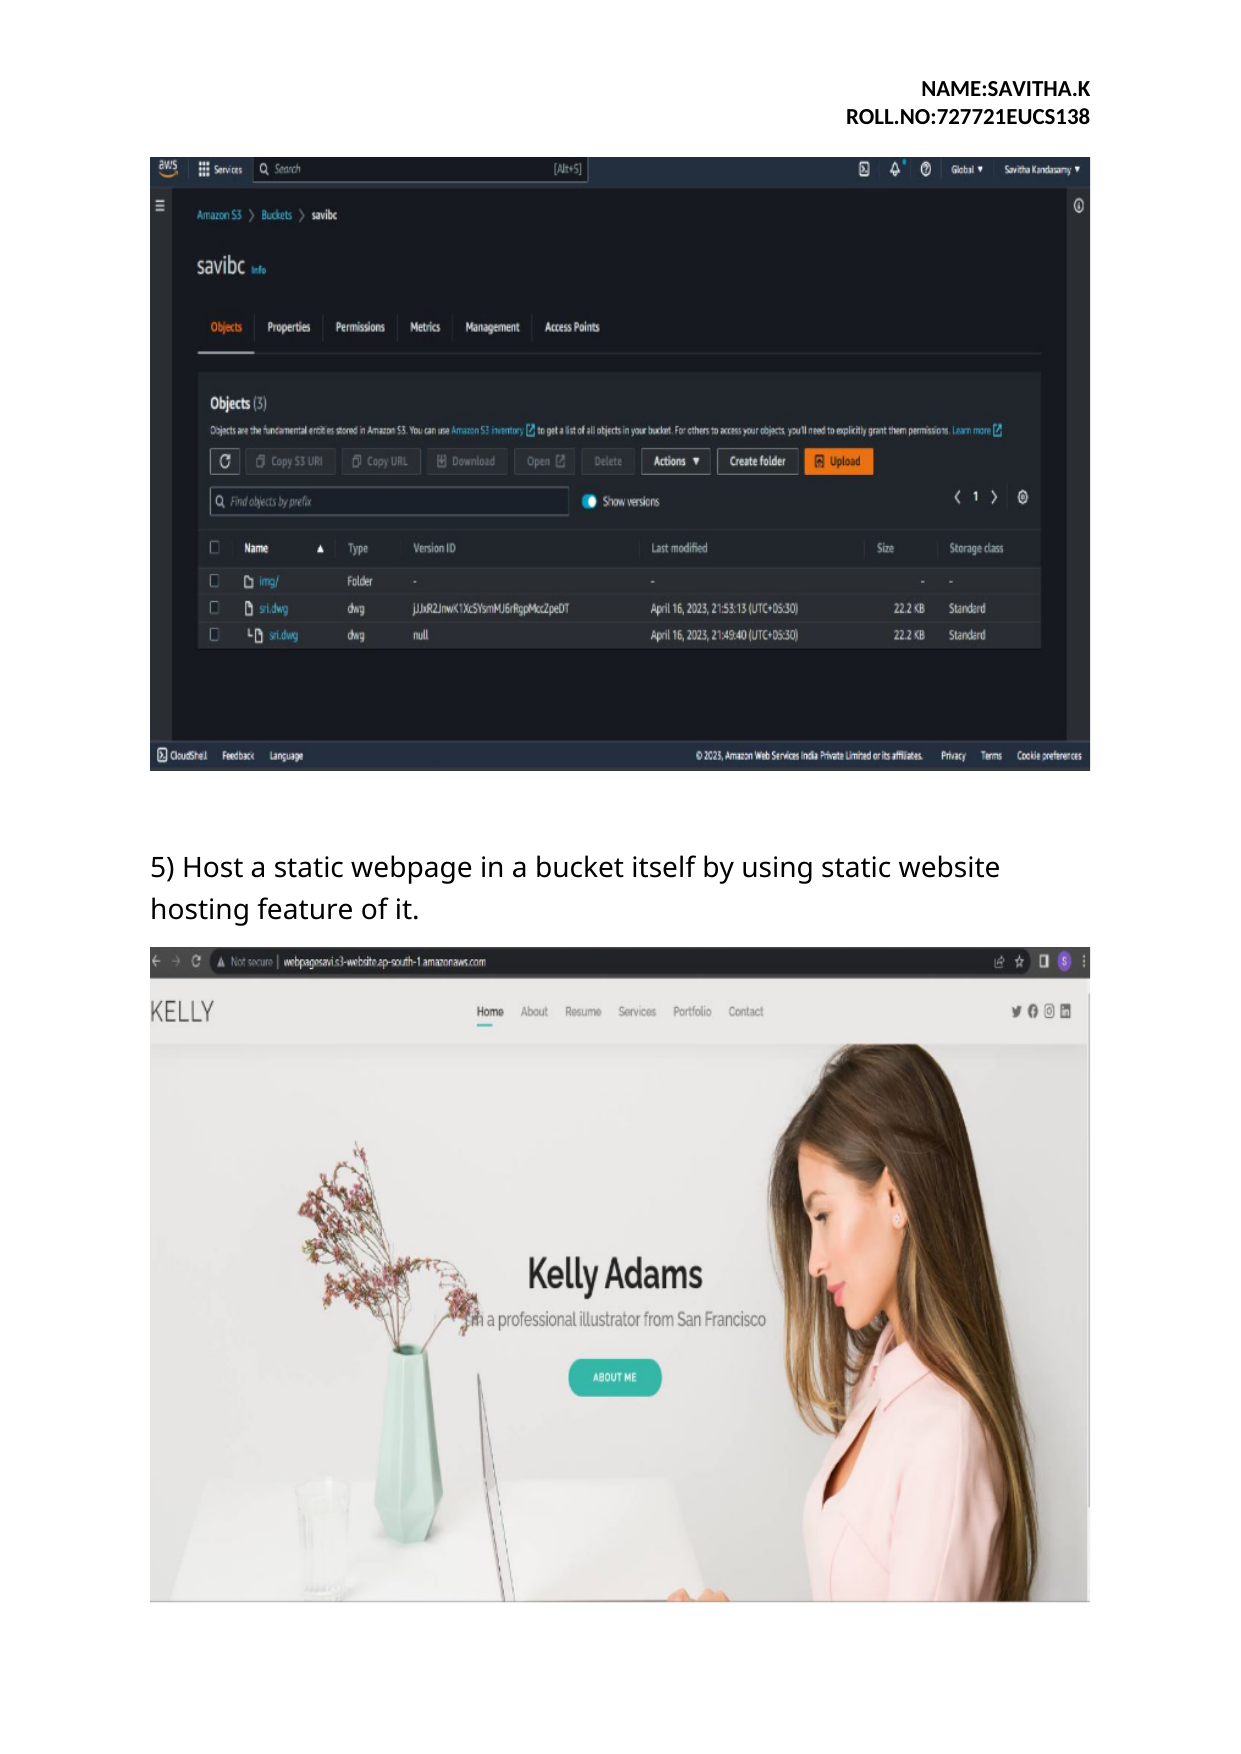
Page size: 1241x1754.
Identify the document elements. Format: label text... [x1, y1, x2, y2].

picture [150, 157, 1091, 771]
text 5) Host a static webpage in a bucket itself by using static website hosting feature of it. [150, 848, 1090, 927]
picture [150, 947, 1091, 1606]
